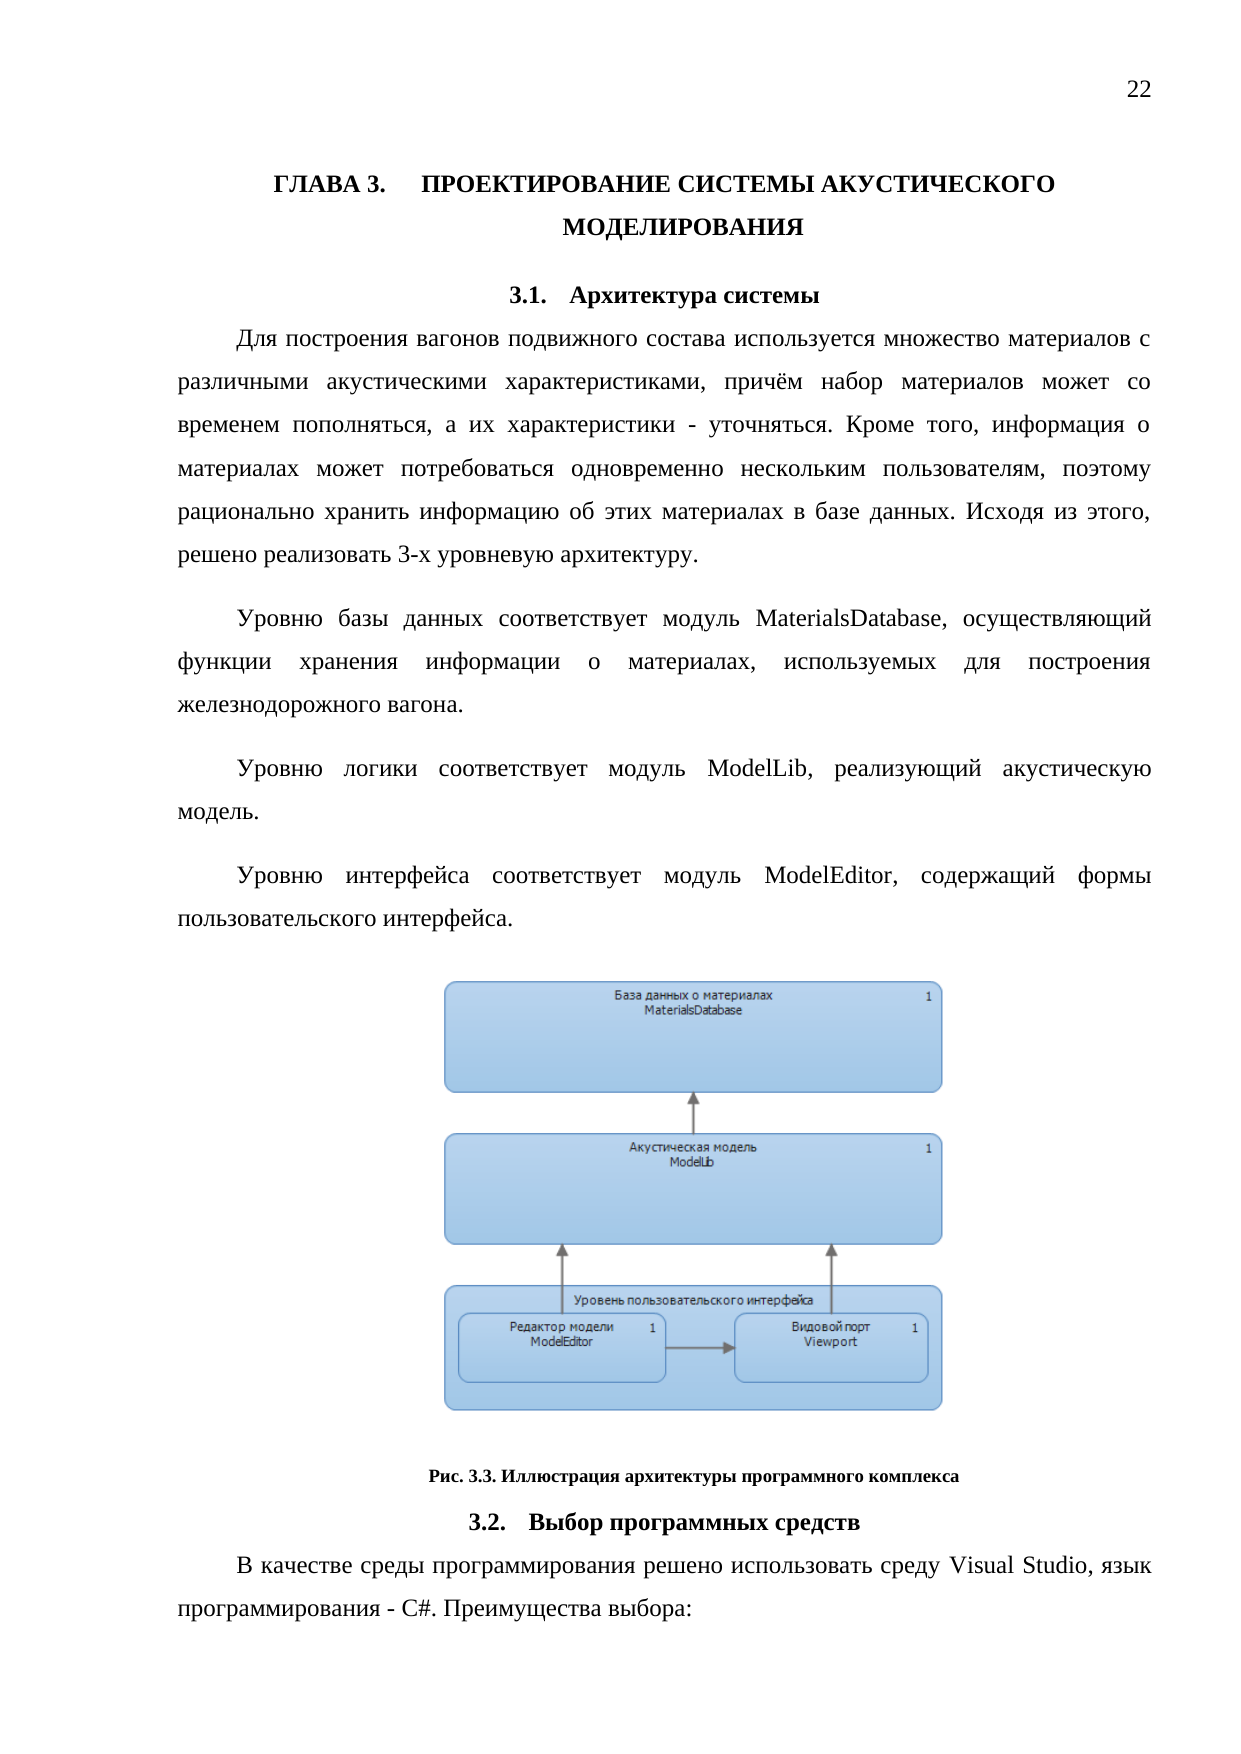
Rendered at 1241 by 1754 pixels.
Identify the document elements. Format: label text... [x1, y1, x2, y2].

text В качестве среды программирования решено использовать среду Visual Studio, язык программирования - C#. Преимущества выбора: [177, 1550, 1152, 1622]
subtitle Проектирование системы акустического моделирования [177, 169, 1152, 241]
text Уровню интерфейса соответствует модуль ModelEditor, содержащий формы пользовательского интерфейса. [177, 860, 1152, 932]
picture [424, 967, 964, 1430]
text Уровню базы данных соответствует модуль MaterialsDatabase, осуществляющий функции хранения информации о материалах, используемых для построения железнодорожного вагона. [177, 603, 1152, 718]
text Для построения вагонов подвижного состава используется множество материалов с различными акустическими характеристиками, причём набор материалов может со временем пополняться, а их характеристики - уточняться. Кроме того, информация о материалах может потребоваться одновременно нескольким пользователям, поэтому рационально хранить информацию об этих материалах в базе данных. Исходя из этого, решено реализовать 3-х уровневую архитектуру. [177, 323, 1152, 568]
subtitle Выбор программных средств [177, 1507, 1152, 1536]
subtitle Архитектура системы [177, 280, 1152, 309]
text Уровню логики соответствует модуль ModelLib, реализующий акустическую модель. [177, 753, 1152, 825]
